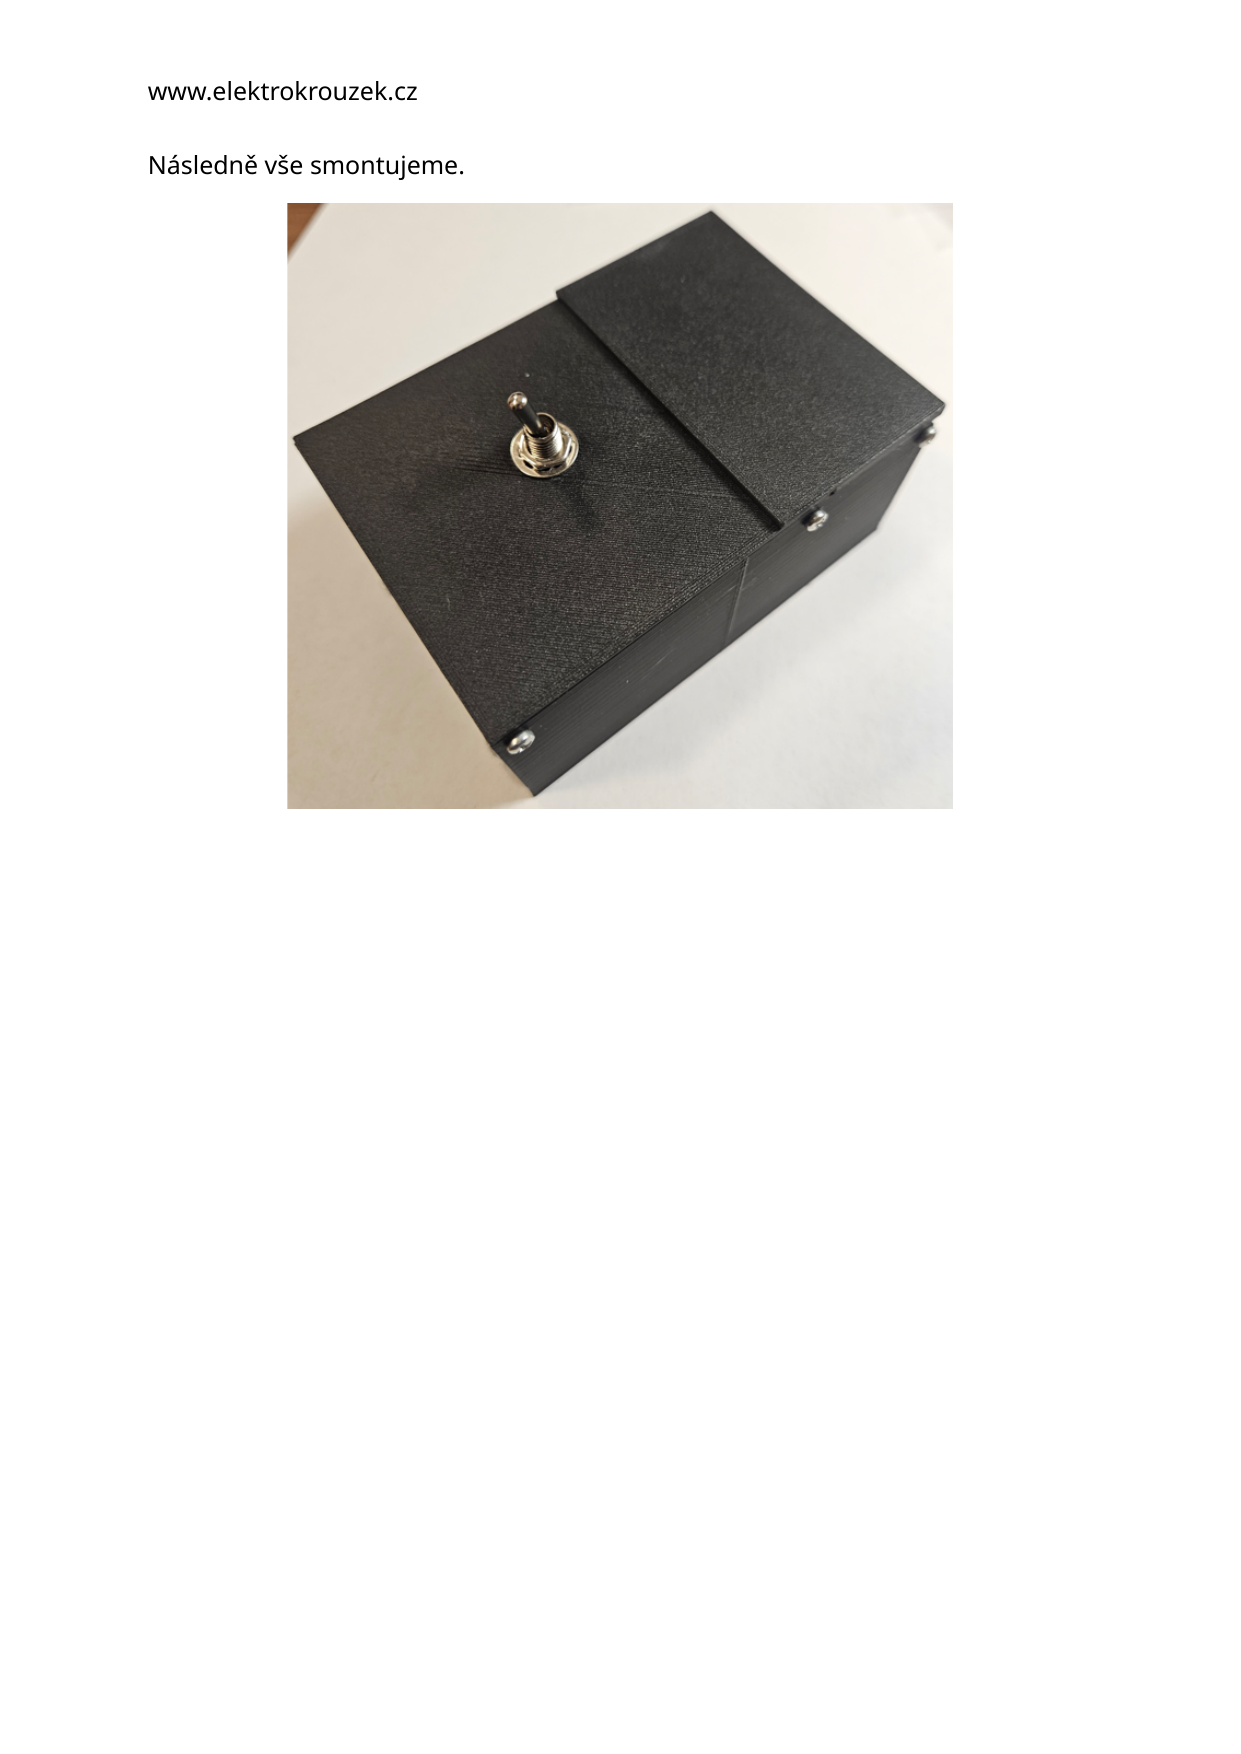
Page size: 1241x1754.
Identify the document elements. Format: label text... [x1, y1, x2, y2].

picture [287, 203, 953, 809]
text Následně vše smontujeme. [148, 148, 1093, 182]
